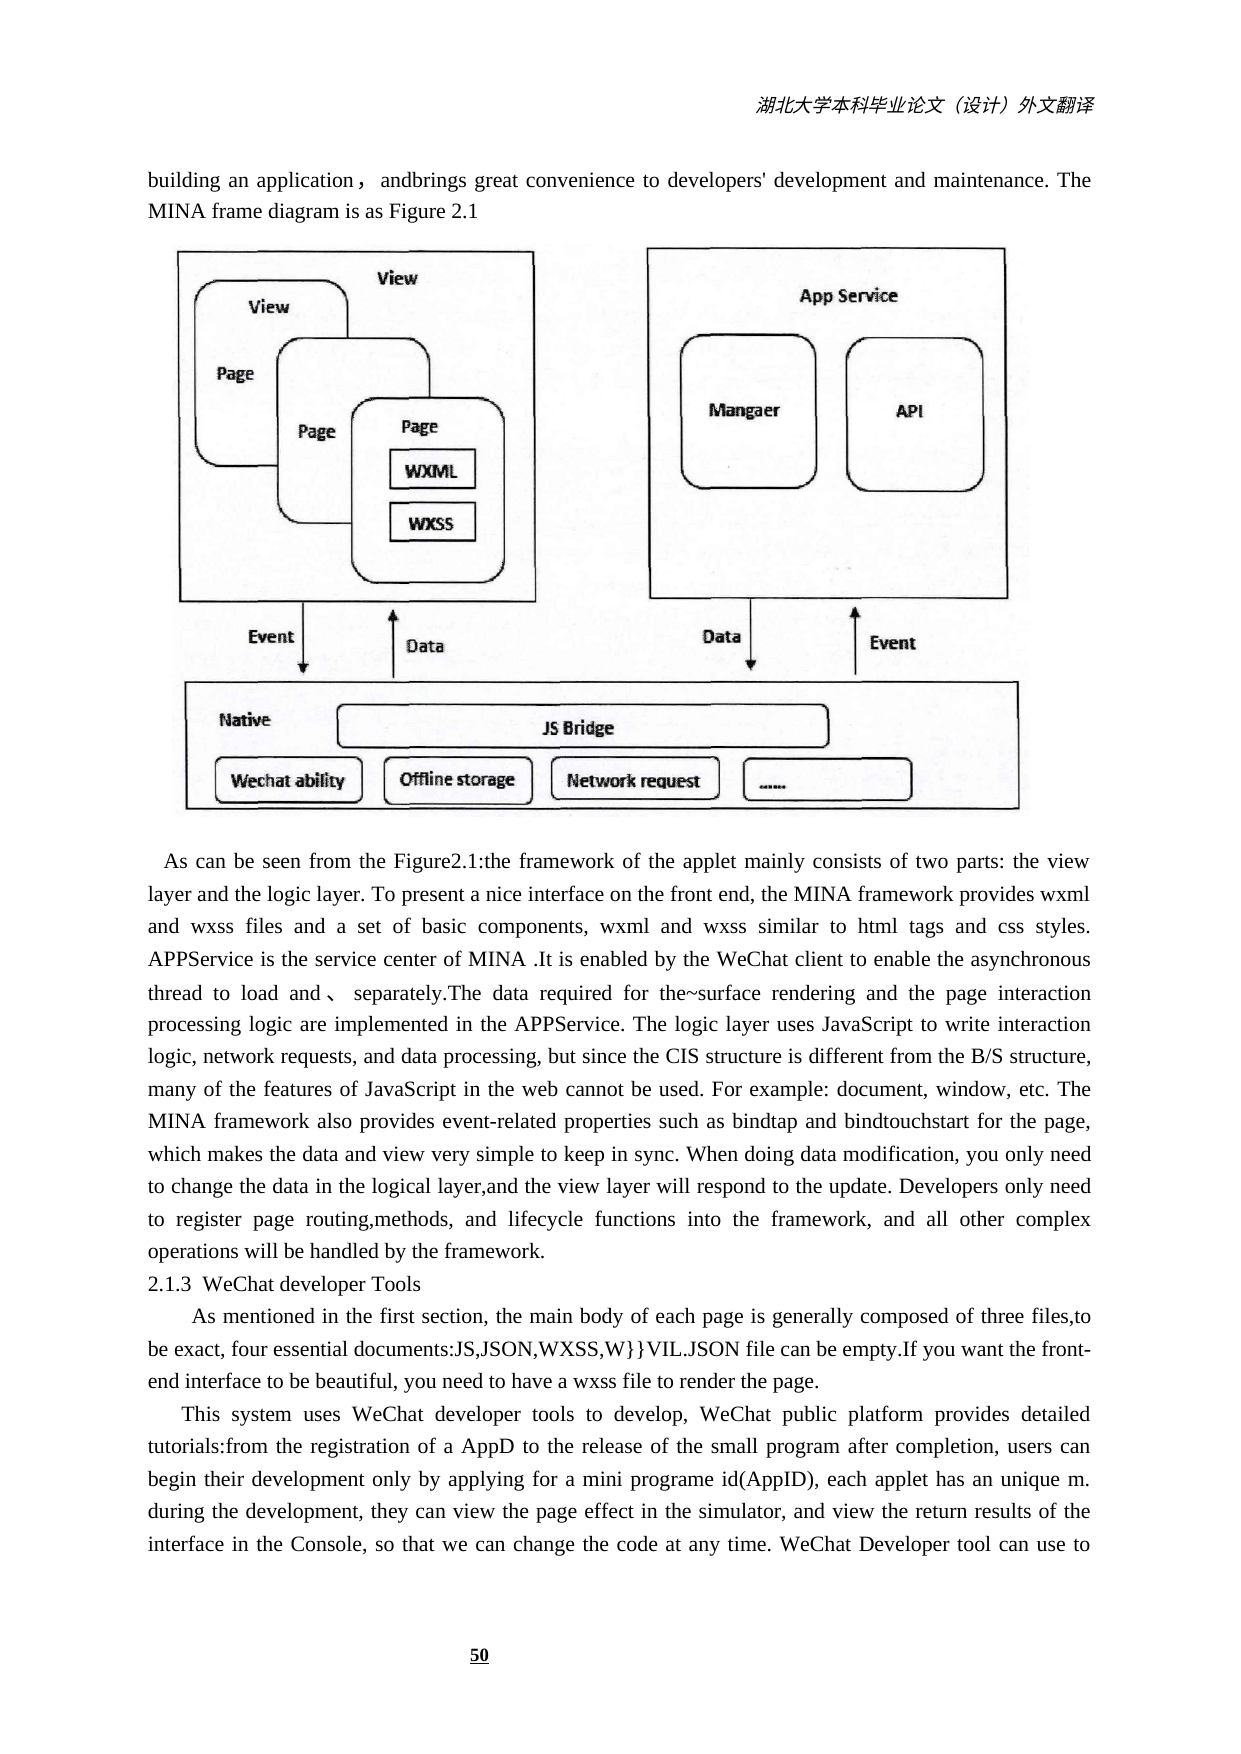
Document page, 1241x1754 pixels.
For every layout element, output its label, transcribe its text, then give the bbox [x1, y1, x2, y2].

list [148, 1397, 1093, 1559]
list As can be seen from the Figure2.1:the framework of the applet mainly consists of two parts: the view layer and the logic layer. To present a nice interface on the front end, the MINA framework provides wxml and wxss files and a set of basic components, wxml and wxss similar to html tags and css styles. APPService is the service center of MINA .It is enabled by the WeChat client to enable the asynchronous thread to load and、separately.The data required for the~surface rendering and the page interaction processing logic are implemented in the APPService. The logic layer uses JavaScript to write interaction logic, network requests, and data processing, but since the CIS structure is different from the B/S structure, many of the features of JavaScript in the web cannot be used. For example: document, window, etc. The MINA framework also provides event-related properties such as bindtap and bindtouchstart for the page, which makes the data and view very simple to keep in sync. When doing data modification, you only need to change the data in the logical layer,and the view layer will respond to the update. Developers only need to register page routing,methods, and lifecycle functions into the framework, and all other complex operations will be handled by the framework. [148, 844, 1093, 1267]
list As mentioned in the first section, the main body of each page is generally composed of three files,to be exact, four essential documents:JS,JSON,WXSS,W}}VIL.JSON file can be empty.If you want the front-end interface to be beautiful, you need to have a wxss file to render the page. [148, 1299, 1093, 1397]
picture [147, 227, 1093, 820]
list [148, 162, 1093, 227]
list 2.1.3 WeChat developer Tools [148, 1267, 1093, 1299]
